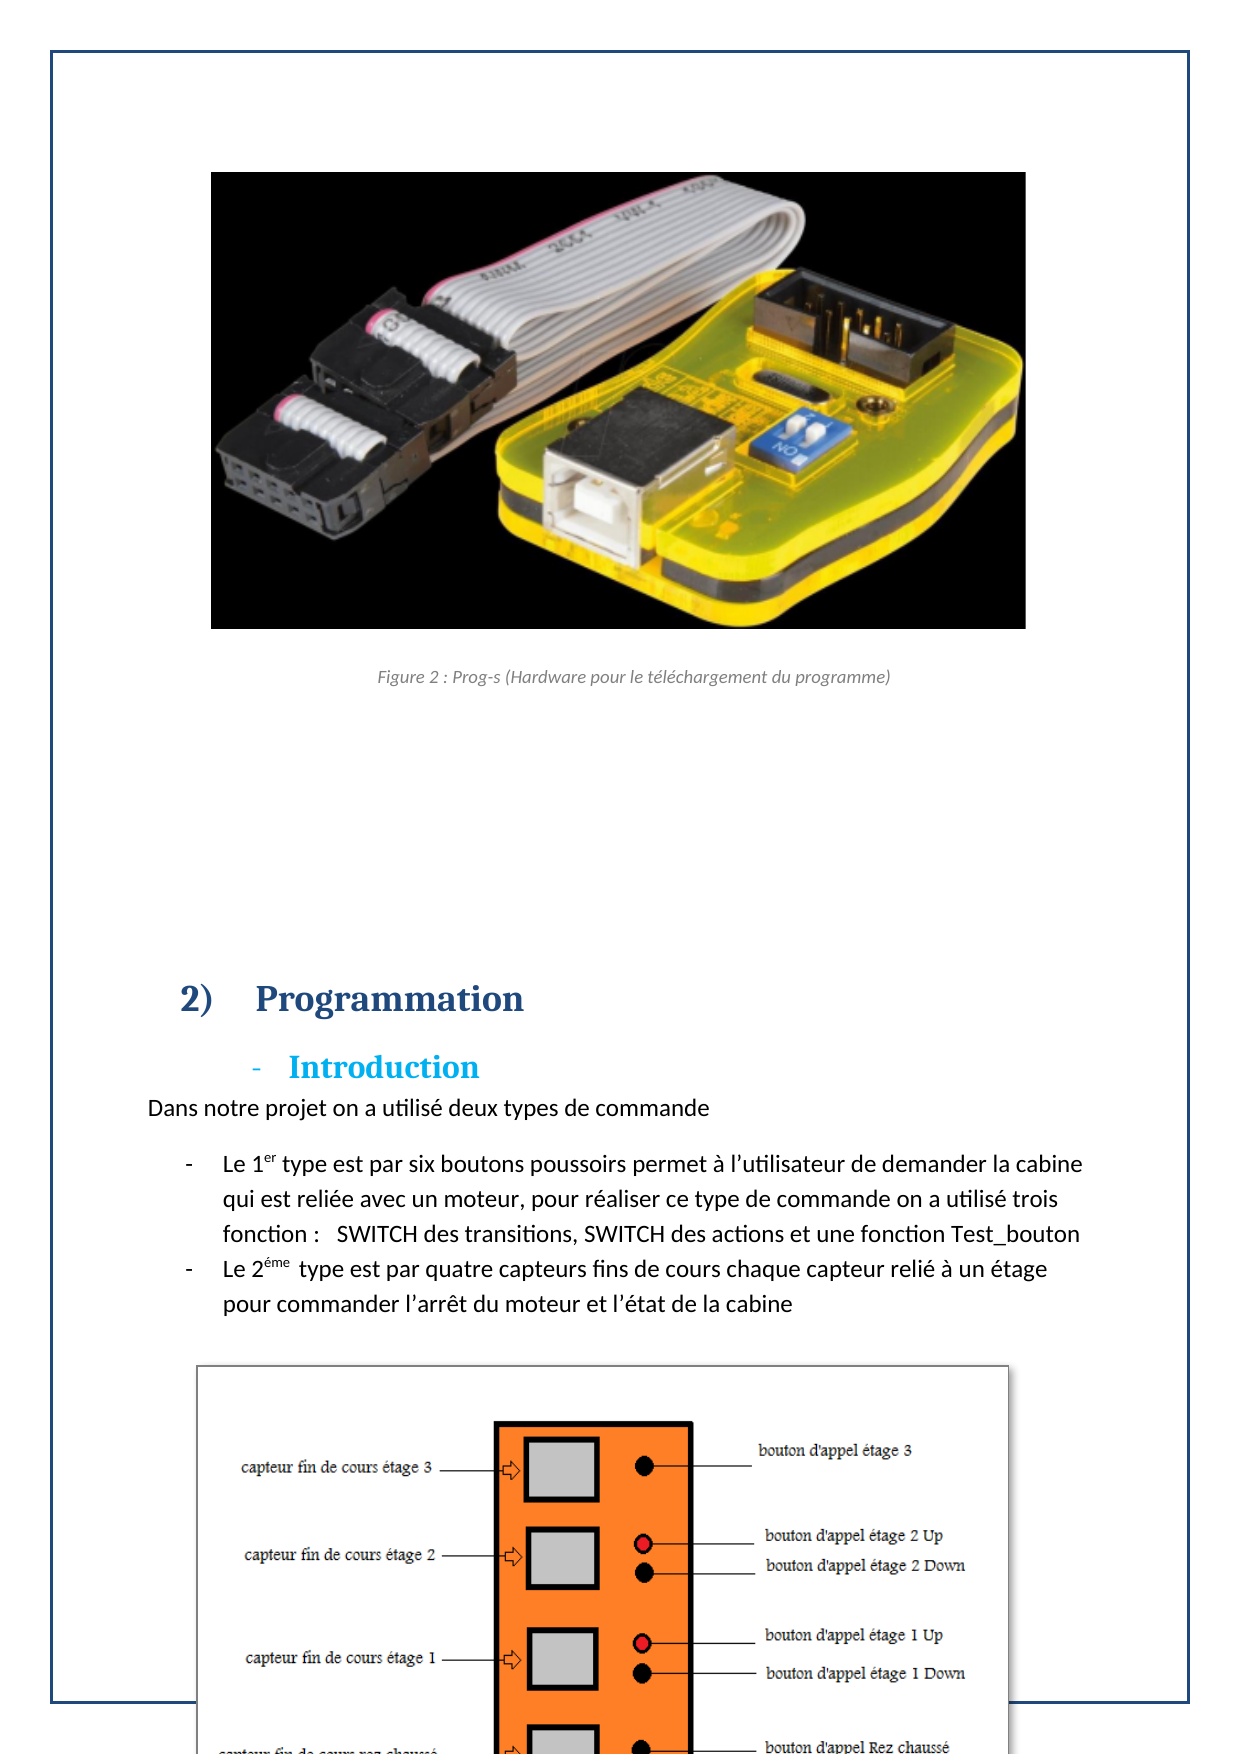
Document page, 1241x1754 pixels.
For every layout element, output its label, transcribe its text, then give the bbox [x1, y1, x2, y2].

list Le 2éme type est par quatre capteurs fins de cours chaque capteur relié à un étage pour commander l’arrêt du moteur et l’état de la cabine [185, 1253, 1093, 1318]
picture [198, 1367, 1008, 1754]
text Figure 2 : Prog-s (Hardware pour le téléchargement du programme) [148, 665, 1093, 688]
subtitle Introduction [251, 1048, 1093, 1086]
text Dans notre projet on a utilisé deux types de commande [148, 1092, 1093, 1123]
list Le 1er type est par six boutons poussoirs permet à l’utilisateur de demander la cabine qui est reliée avec un moteur, pour réaliser ce type de commande on a utilisé trois fonction : SWITCH des transitions, SWITCH des actions et une fonction Test_bouton [185, 1148, 1093, 1248]
picture [211, 172, 1026, 629]
subtitle Programmation [180, 978, 1093, 1021]
